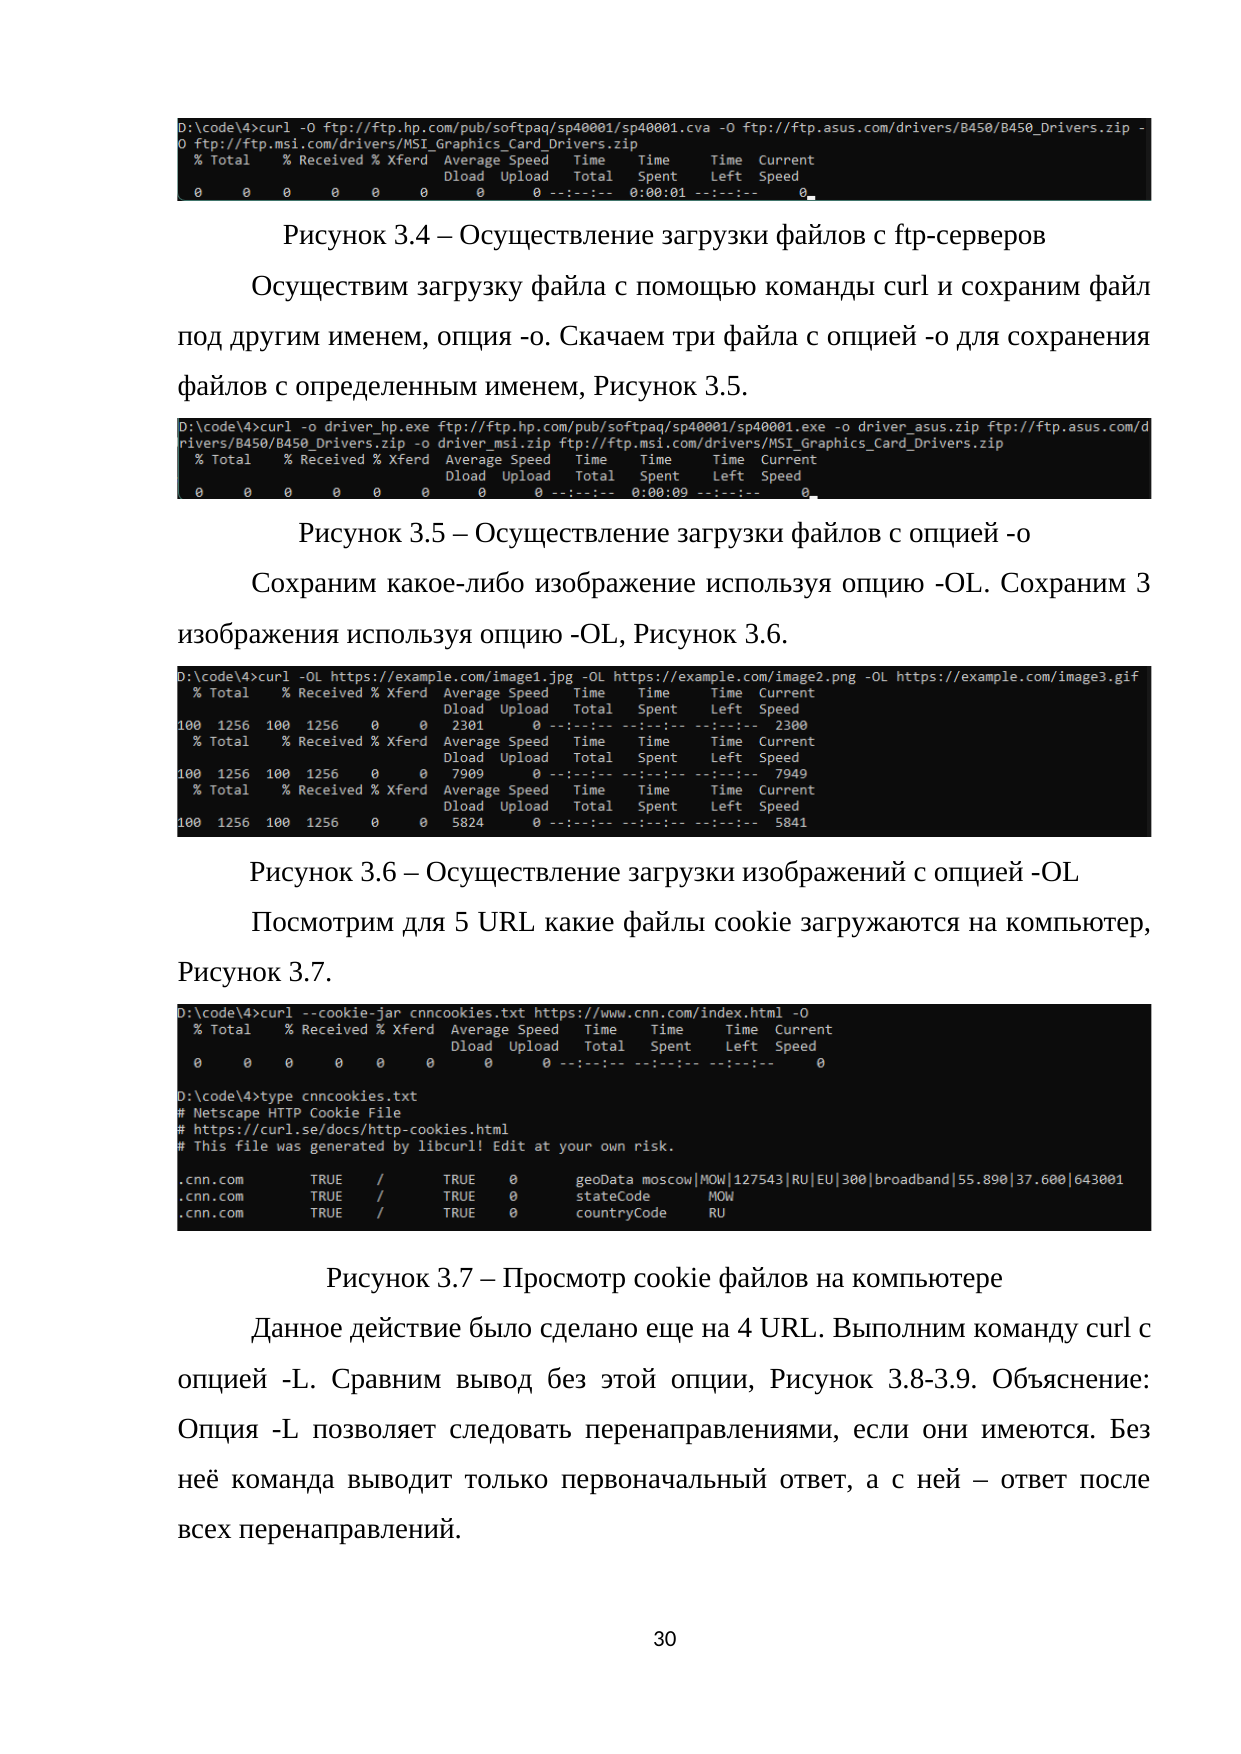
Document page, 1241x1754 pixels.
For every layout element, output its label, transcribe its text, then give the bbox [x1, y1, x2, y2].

text Осуществим загрузку файла с помощью команды curl и сохраним файл под другим именем, опция -o. Скачаем три файла с опцией -o для сохранения файлов с определенным именем, Рисунок 3.5. [177, 268, 1152, 402]
picture [177, 118, 1152, 201]
picture [177, 1004, 1152, 1231]
text Посмотрим для 5 URL какие файлы cookie загружаются на компьютер, Рисунок 3.7. [177, 904, 1152, 988]
text Сохраним какое-либо изображение используя опцию -OL. Сохраним 3 изображения используя опцию -OL, Рисунок 3.6. [177, 566, 1152, 649]
text Рисунок 3.7 – Просмотр cookie файлов на компьютере [177, 1260, 1152, 1294]
text Рисунок 3.5 – Осуществление загрузки файлов с опцией -o [177, 515, 1152, 549]
text Данное действие было сделано еще на 4 URL. Выполним команду curl с опцией -L. Сравним вывод без этой опции, Рисунок 3.8-3.9. Объяснение: Опция -L позволяет следовать перенаправлениями, если они имеются. Без неё команда выводит только первоначальный ответ, а с ней – ответ после всех перенаправлений. [177, 1310, 1152, 1545]
picture [177, 418, 1152, 499]
text Рисунок 3.4 – Осуществление загрузки файлов с ftp-серверов [177, 217, 1152, 251]
text Рисунок 3.6 – Осуществление загрузки изображений с опцией -OL [177, 854, 1152, 887]
picture [177, 666, 1152, 837]
